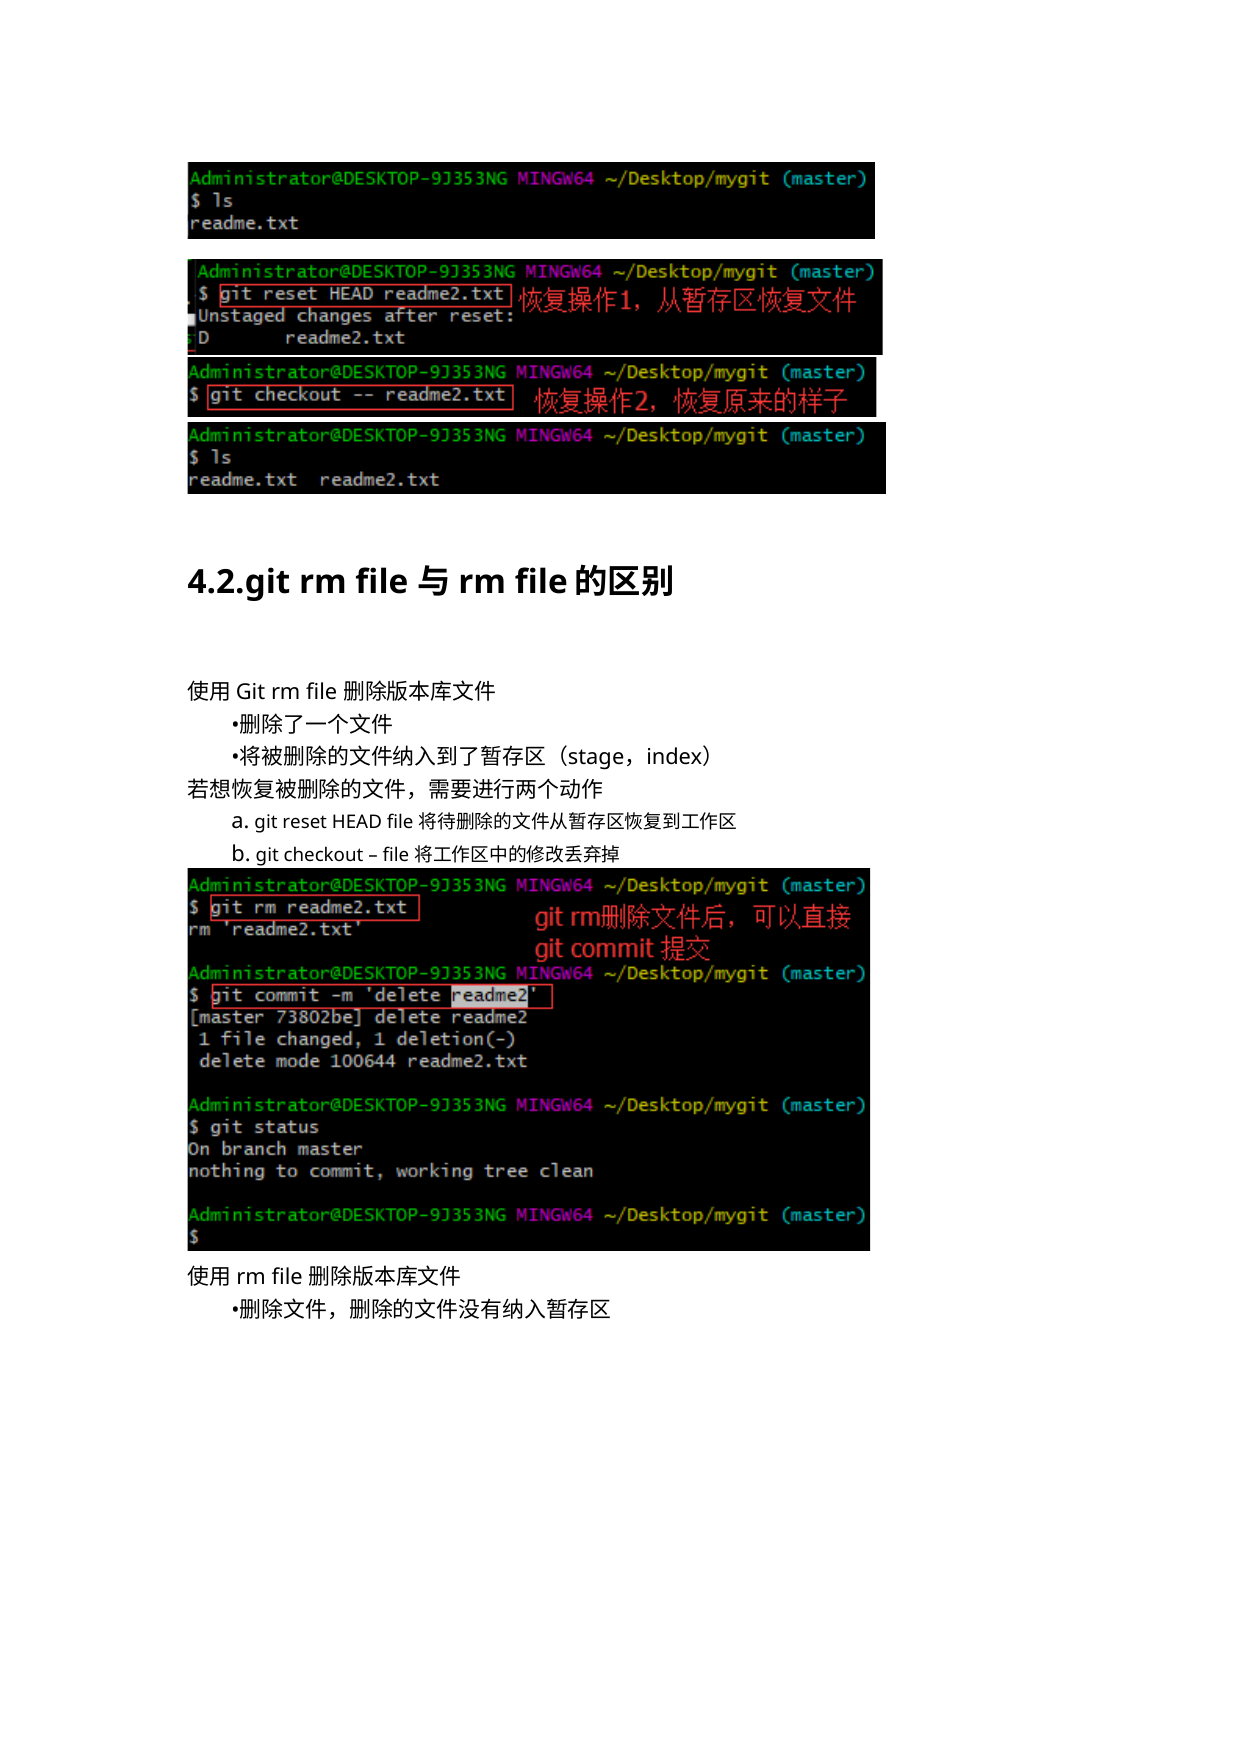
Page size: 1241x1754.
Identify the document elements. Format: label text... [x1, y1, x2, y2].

text 使用Git rm file 删除版本库文件 [187, 674, 1053, 706]
picture [187, 162, 875, 239]
subtitle 4.2.git rm file 与 rm file的区别 [187, 547, 1053, 612]
picture [187, 868, 871, 1251]
text 若想恢复被删除的文件，需要进行两个动作 [187, 771, 1053, 804]
text •将被删除的文件纳入到了暂存区（stage，index） [187, 739, 1053, 771]
text •删除文件，删除的文件没有纳入暂存区 [187, 1291, 1053, 1324]
picture [187, 422, 886, 494]
text a. git reset HEAD file 将待删除的文件从暂存区恢复到工作区 [187, 804, 1053, 836]
text b. git checkout – file 将工作区中的修改丢弃掉 [187, 836, 1053, 869]
picture [187, 259, 883, 355]
picture [187, 357, 877, 417]
text •删除了一个文件 [187, 706, 1053, 739]
text 使用 rm file 删除版本库文件 [187, 1259, 1053, 1291]
